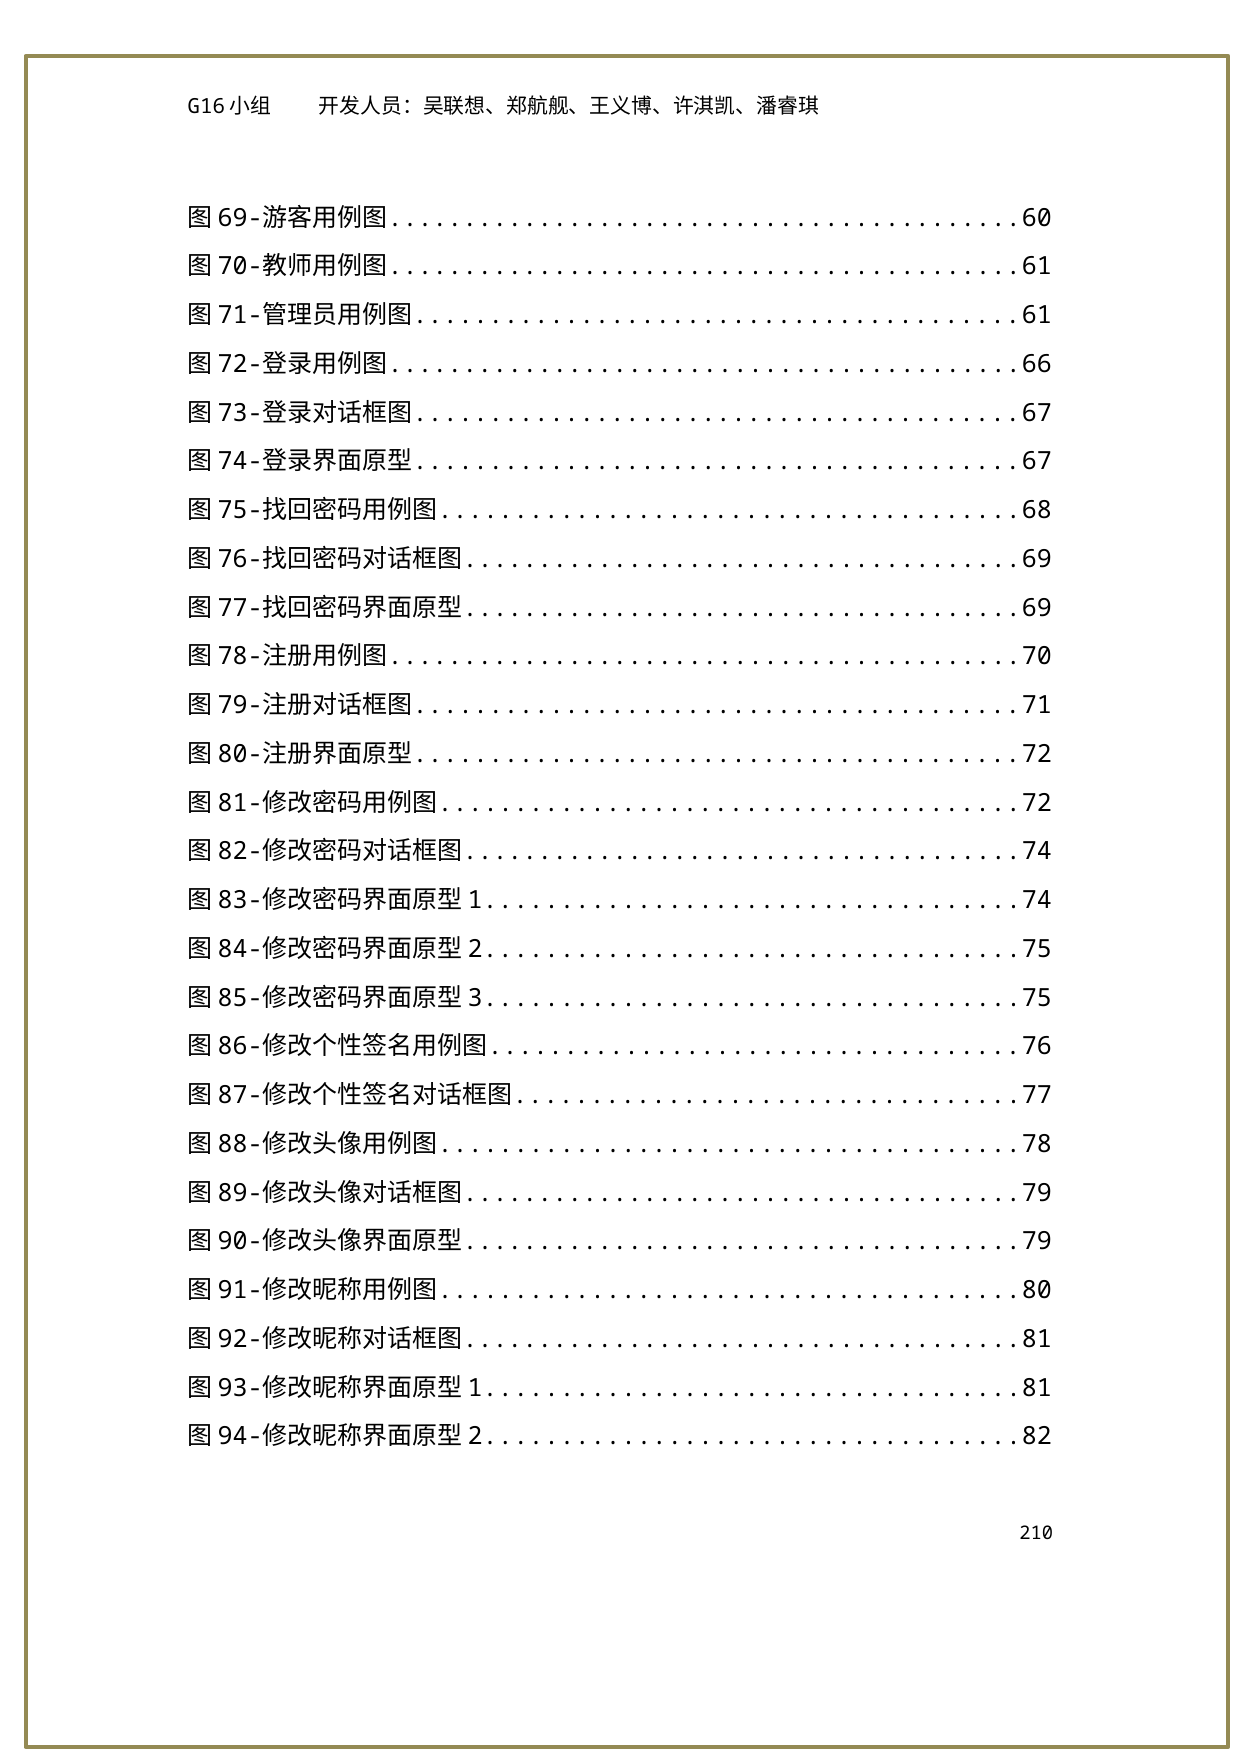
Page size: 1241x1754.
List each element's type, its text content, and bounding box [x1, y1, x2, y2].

text 图71-管理员用例图 61 [187, 294, 1053, 331]
text 图86-修改个性签名用例图 76 [187, 1026, 1053, 1062]
text 图88-修改头像用例图 78 [187, 1123, 1053, 1159]
text 图72-登录用例图 66 [187, 343, 1053, 379]
text 图94-修改昵称界面原型2 82 [187, 1416, 1053, 1452]
text 图70-教师用例图 61 [187, 246, 1053, 282]
text 图83-修改密码界面原型1 74 [187, 879, 1053, 916]
text 图80-注册界面原型 72 [187, 733, 1053, 769]
text 图89-修改头像对话框图 79 [187, 1172, 1053, 1208]
text 图84-修改密码界面原型2 75 [187, 928, 1053, 964]
text 图73-登录对话框图 67 [187, 392, 1053, 428]
text 图81-修改密码用例图 72 [187, 782, 1053, 818]
text 图90-修改头像界面原型 79 [187, 1221, 1053, 1257]
text 图76-找回密码对话框图 69 [187, 538, 1053, 574]
text 图69-游客用例图 60 [187, 197, 1053, 233]
text 图85-修改密码界面原型3 75 [187, 977, 1053, 1013]
text 图91-修改昵称用例图 80 [187, 1269, 1053, 1306]
text 图93-修改昵称界面原型1 81 [187, 1367, 1053, 1403]
text 图74-登录界面原型 67 [187, 441, 1053, 477]
text 图82-修改密码对话框图 74 [187, 831, 1053, 867]
text 图79-注册对话框图 71 [187, 684, 1053, 721]
text 图92-修改昵称对话框图 81 [187, 1318, 1053, 1354]
text 图78-注册用例图 70 [187, 636, 1053, 672]
text 图87-修改个性签名对话框图 77 [187, 1074, 1053, 1111]
text 图75-找回密码用例图 68 [187, 489, 1053, 526]
text 图77-找回密码界面原型 69 [187, 587, 1053, 623]
